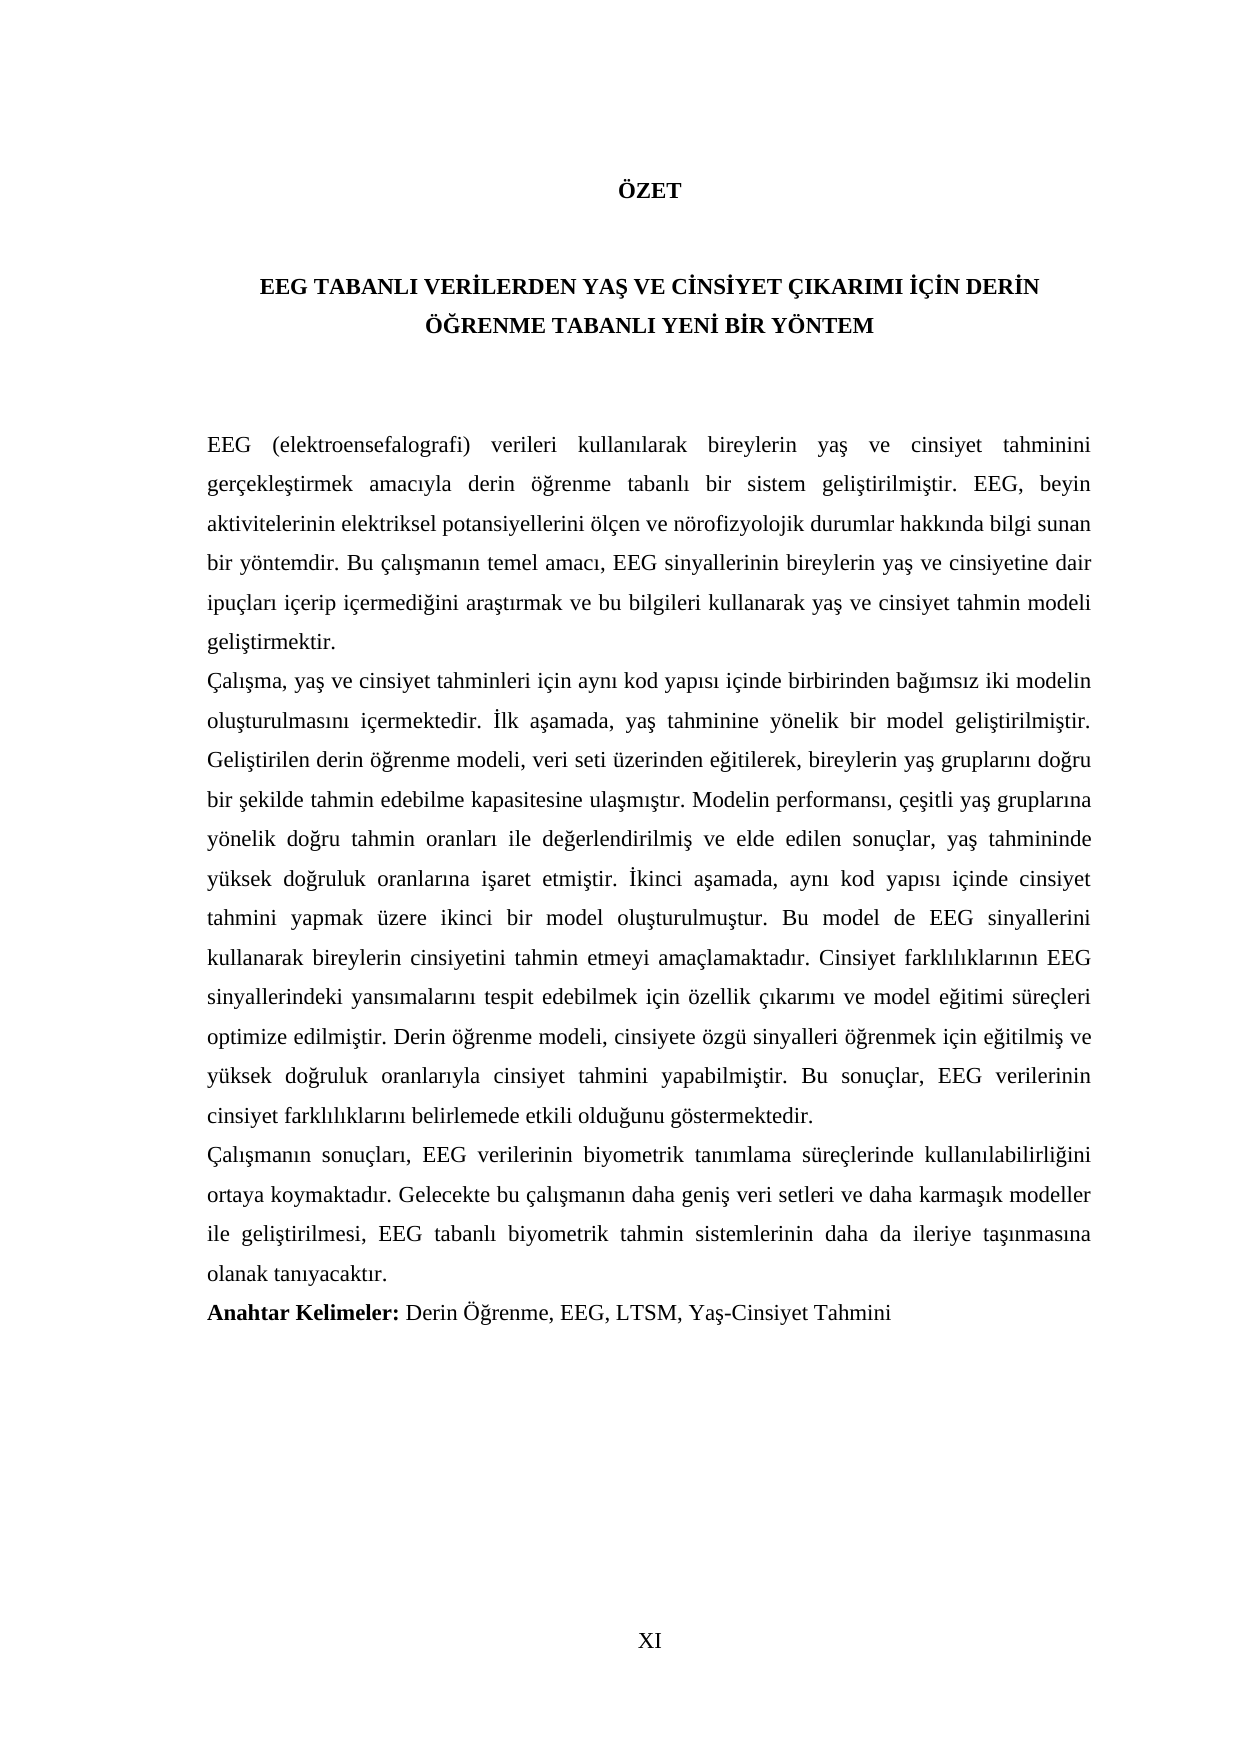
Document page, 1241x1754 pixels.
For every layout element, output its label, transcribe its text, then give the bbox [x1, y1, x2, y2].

text EEG TABANLI VERİLERDEN YAŞ VE CİNSİYET ÇIKARIMI İÇİN DERİN ÖĞRENME TABANLI YENİ BİR YÖNTEM [207, 273, 1092, 339]
subtitle ÖZET [207, 177, 1092, 203]
text Çalışmanın sonuçları, EEG verilerinin biyometrik tanımlama süreçlerinde kullanılabilirliğini ortaya koymaktadır. Gelecekte bu çalışmanın daha geniş veri setleri ve daha karmaşık modeller ile geliştirilmesi, EEG tabanlı biyometrik tahmin sistemlerinin daha da ileriye taşınmasına olanak tanıyacaktır. [207, 1141, 1092, 1286]
text Çalışma, yaş ve cinsiyet tahminleri için aynı kod yapısı içinde birbirinden bağımsız iki modelin oluşturulmasını içermektedir. İlk aşamada, yaş tahminine yönelik bir model geliştirilmiştir. Geliştirilen derin öğrenme modeli, veri seti üzerinden eğitilerek, bireylerin yaş gruplarını doğru bir şekilde tahmin edebilme kapasitesine ulaşmıştır. Modelin performansı, çeşitli yaş gruplarına yönelik doğru tahmin oranları ile değerlendirilmiş ve elde edilen sonuçlar, yaş tahmininde yüksek doğruluk oranlarına işaret etmiştir. İkinci aşamada, aynı kod yapısı içinde cinsiyet tahmini yapmak üzere ikinci bir model oluşturulmuştur. Bu model de EEG sinyallerini kullanarak bireylerin cinsiyetini tahmin etmeyi amaçlamaktadır. Cinsiyet farklılıklarının EEG sinyallerindeki yansımalarını tespit edebilmek için özellik çıkarımı ve model eğitimi süreçleri optimize edilmiştir. Derin öğrenme modeli, cinsiyete özgü sinyalleri öğrenmek için eğitilmiş ve yüksek doğruluk oranlarıyla cinsiyet tahmini yapabilmiştir. Bu sonuçlar, EEG verilerinin cinsiyet farklılıklarını belirlemede etkili olduğunu göstermektedir. [207, 668, 1092, 1128]
text EEG (elektroensefalografi) verileri kullanılarak bireylerin yaş ve cinsiyet tahminini gerçekleştirmek amacıyla derin öğrenme tabanlı bir sistem geliştirilmiştir. EEG, beyin aktivitelerinin elektriksel potansiyellerini ölçen ve nörofizyolojik durumlar hakkında bilgi sunan bir yöntemdir. Bu çalışmanın temel amacı, EEG sinyallerinin bireylerin yaş ve cinsiyetine dair ipuçları içerip içermediğini araştırmak ve bu bilgileri kullanarak yaş ve cinsiyet tahmin modeli geliştirmektir. [207, 431, 1092, 654]
text Anahtar Kelimeler: Derin Öğrenme, EEG, LTSM, Yaş-Cinsiyet Tahmini [207, 1299, 1092, 1326]
